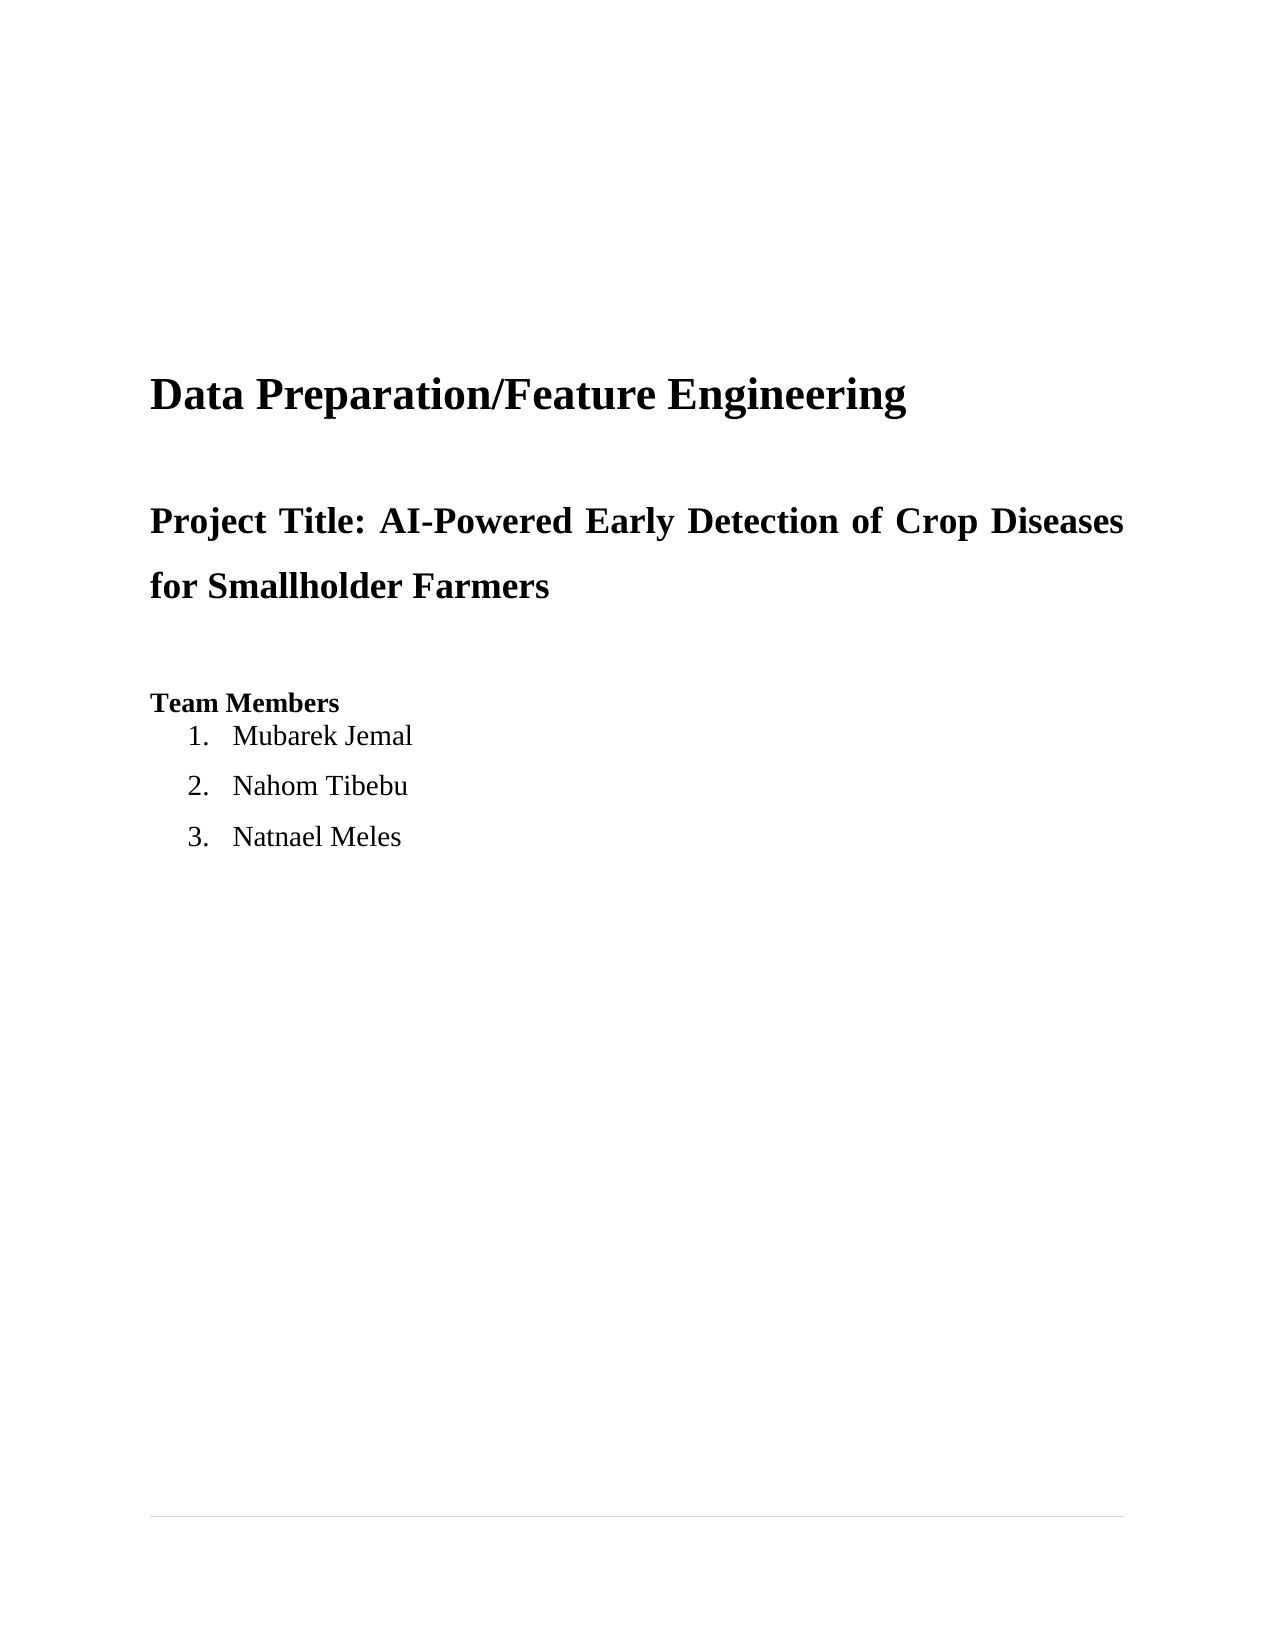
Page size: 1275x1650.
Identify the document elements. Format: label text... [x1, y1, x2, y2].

text Project Title: AI-Powered Early Detection of Crop Diseases for Smallholder Farmers [150, 498, 1125, 606]
list Nahom Tibebu [187, 768, 1125, 802]
list Mubarek Jemal [187, 718, 1125, 752]
text Team Members [150, 686, 1125, 718]
text Data Preparation/Feature Engineering [150, 367, 1125, 419]
list Natnael Meles [187, 819, 1125, 852]
